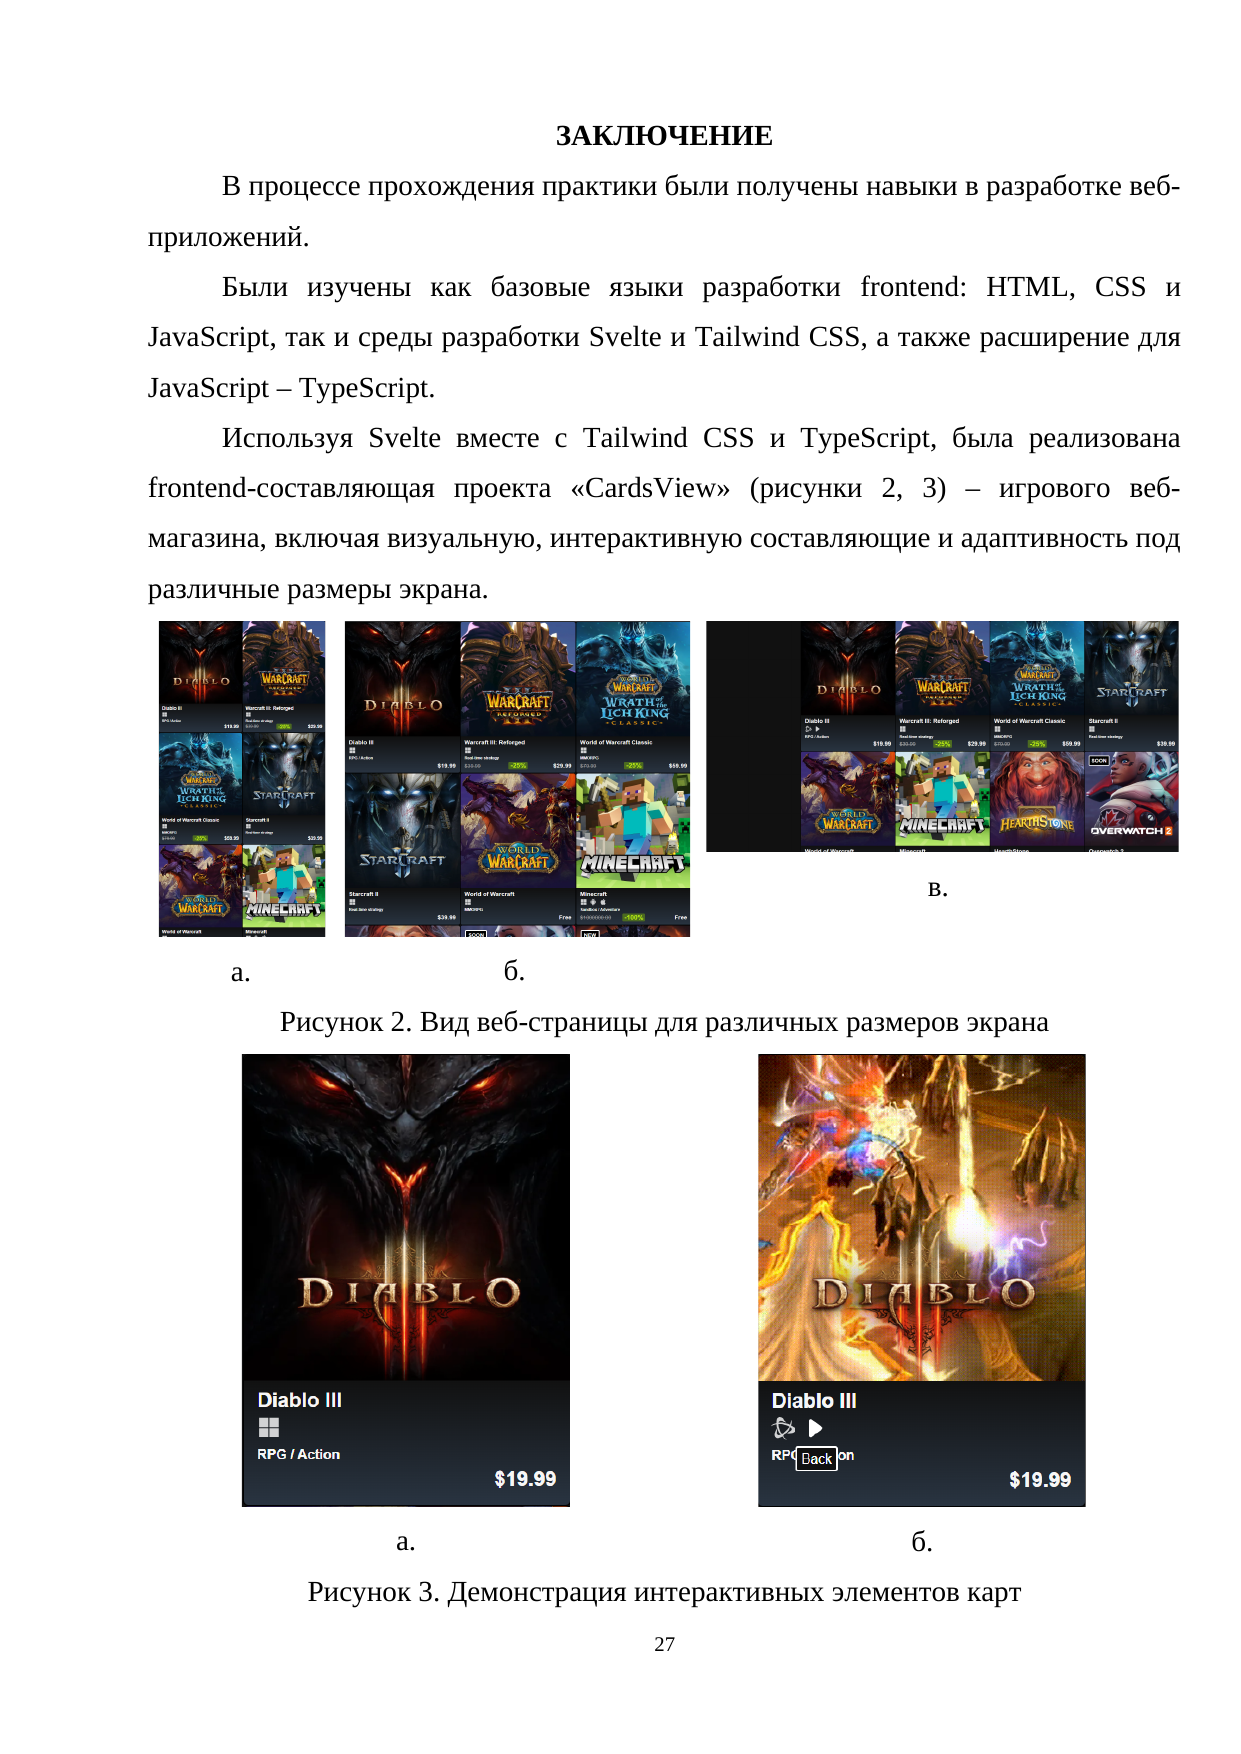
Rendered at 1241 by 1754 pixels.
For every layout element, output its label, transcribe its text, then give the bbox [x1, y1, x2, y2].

text В процессе прохождения практики были получены навыки в разработке веб-приложений. [148, 168, 1181, 252]
picture [344, 621, 690, 937]
table_header в. [695, 621, 1181, 1004]
table_header б. [664, 1054, 1180, 1574]
table_header б. [334, 621, 695, 1004]
subtitle ЗАКЛЮЧЕНИЕ [148, 118, 1181, 152]
picture [706, 621, 1179, 852]
table_header а. [148, 1054, 664, 1574]
table_header а. [148, 621, 333, 1004]
text Рисунок 2. Вид веб-страницы для различных размеров экрана [148, 1004, 1181, 1037]
picture [758, 1054, 1086, 1507]
text Используя Svelte вместе с Tailwind CSS и TypeScript, была реализована frontend-составляющая проекта «CardsView» (рисунки 2, 3) – игрового веб-магазина, включая визуальную, интерактивную составляющие и адаптивность под различные размеры экрана. [148, 420, 1181, 604]
picture [158, 621, 326, 937]
picture [241, 1054, 570, 1507]
text Были изучены как базовые языки разработки frontend: HTML, CSS и JavaScript, так и среды разработки Svelte и Tailwind CSS, а также расширение для JavaScript – TypeScript. [148, 269, 1181, 403]
text Рисунок 3. Демонстрация интерактивных элементов карт [148, 1574, 1181, 1608]
